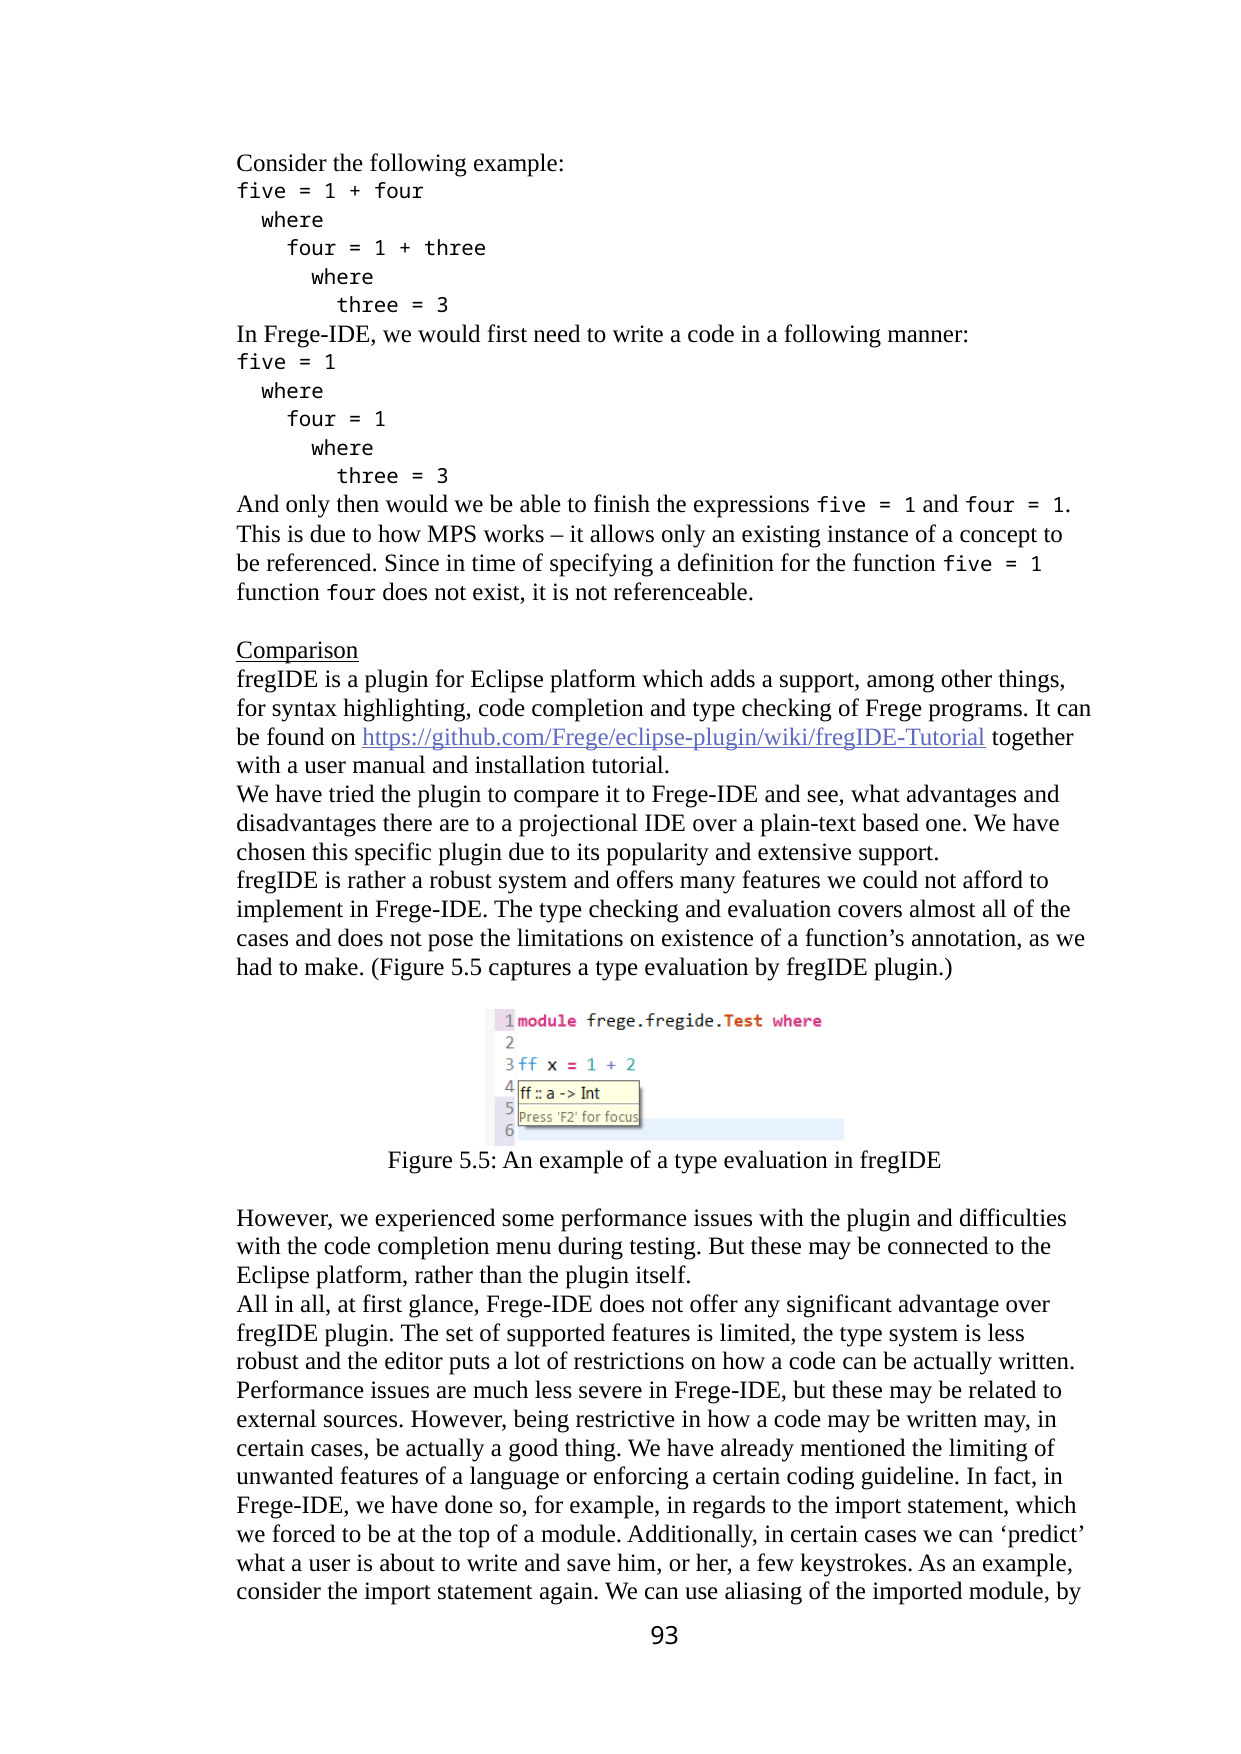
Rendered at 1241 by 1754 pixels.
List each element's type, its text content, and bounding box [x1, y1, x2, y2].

text where [236, 262, 1092, 290]
text four = 1 + three [236, 233, 1092, 262]
text Comparison [236, 636, 1092, 664]
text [236, 1289, 1092, 1605]
text In Frege-IDE, we would first need to write a code in a following manner: [236, 319, 1092, 347]
text where [236, 205, 1092, 233]
text fregIDE is rather a robust system and offers many features we could not afford to implement in Frege-IDE. The type checking and evaluation covers almost all of the cases and does not pose the limitations on existence of a function’s annotation, as we had to make. (Figure 5.5 captures a type evaluation by fregIDE plugin.) [236, 866, 1092, 981]
text We have tried the plugin to compare it to Frege-IDE and see, what advantages and disadvantages there are to a projectional IDE over a plain-text based one. We have chosen this specific plugin due to its popularity and extensive support. [236, 779, 1092, 866]
text Figure 5.5: An example of a type evaluation in fregIDE [236, 1145, 1092, 1174]
text five = 1 [236, 347, 1092, 376]
picture [484, 1009, 845, 1146]
text And only then would we be able to finish the expressions five = 1 and four = 1. This is due to how MPS works – it allows only an existing instance of a concept to be referenced. Since in time of specifying a definition for the function five = 1 function four does not exist, it is not referenceable. [236, 489, 1092, 607]
text where [236, 376, 1092, 404]
text However, we experienced some performance issues with the plugin and difficulties with the code completion menu during testing. But these may be connected to the Eclipse platform, rather than the plugin itself. [236, 1203, 1092, 1289]
text five = 1 + four [236, 176, 1092, 205]
text where [236, 433, 1092, 461]
text Consider the following example: [236, 148, 1092, 176]
text three = 3 [236, 290, 1092, 319]
text four = 1 [236, 404, 1092, 433]
text three = 3 [236, 461, 1092, 489]
text fregIDE is a plugin for Eclipse platform which adds a support, among other things, for syntax highlighting, code completion and type checking of Frege programs. It can be found on https://github.com/Frege/eclipse-plugin/wiki/fregIDE-Tutorial together with a user manual and installation tutorial. [236, 664, 1092, 779]
